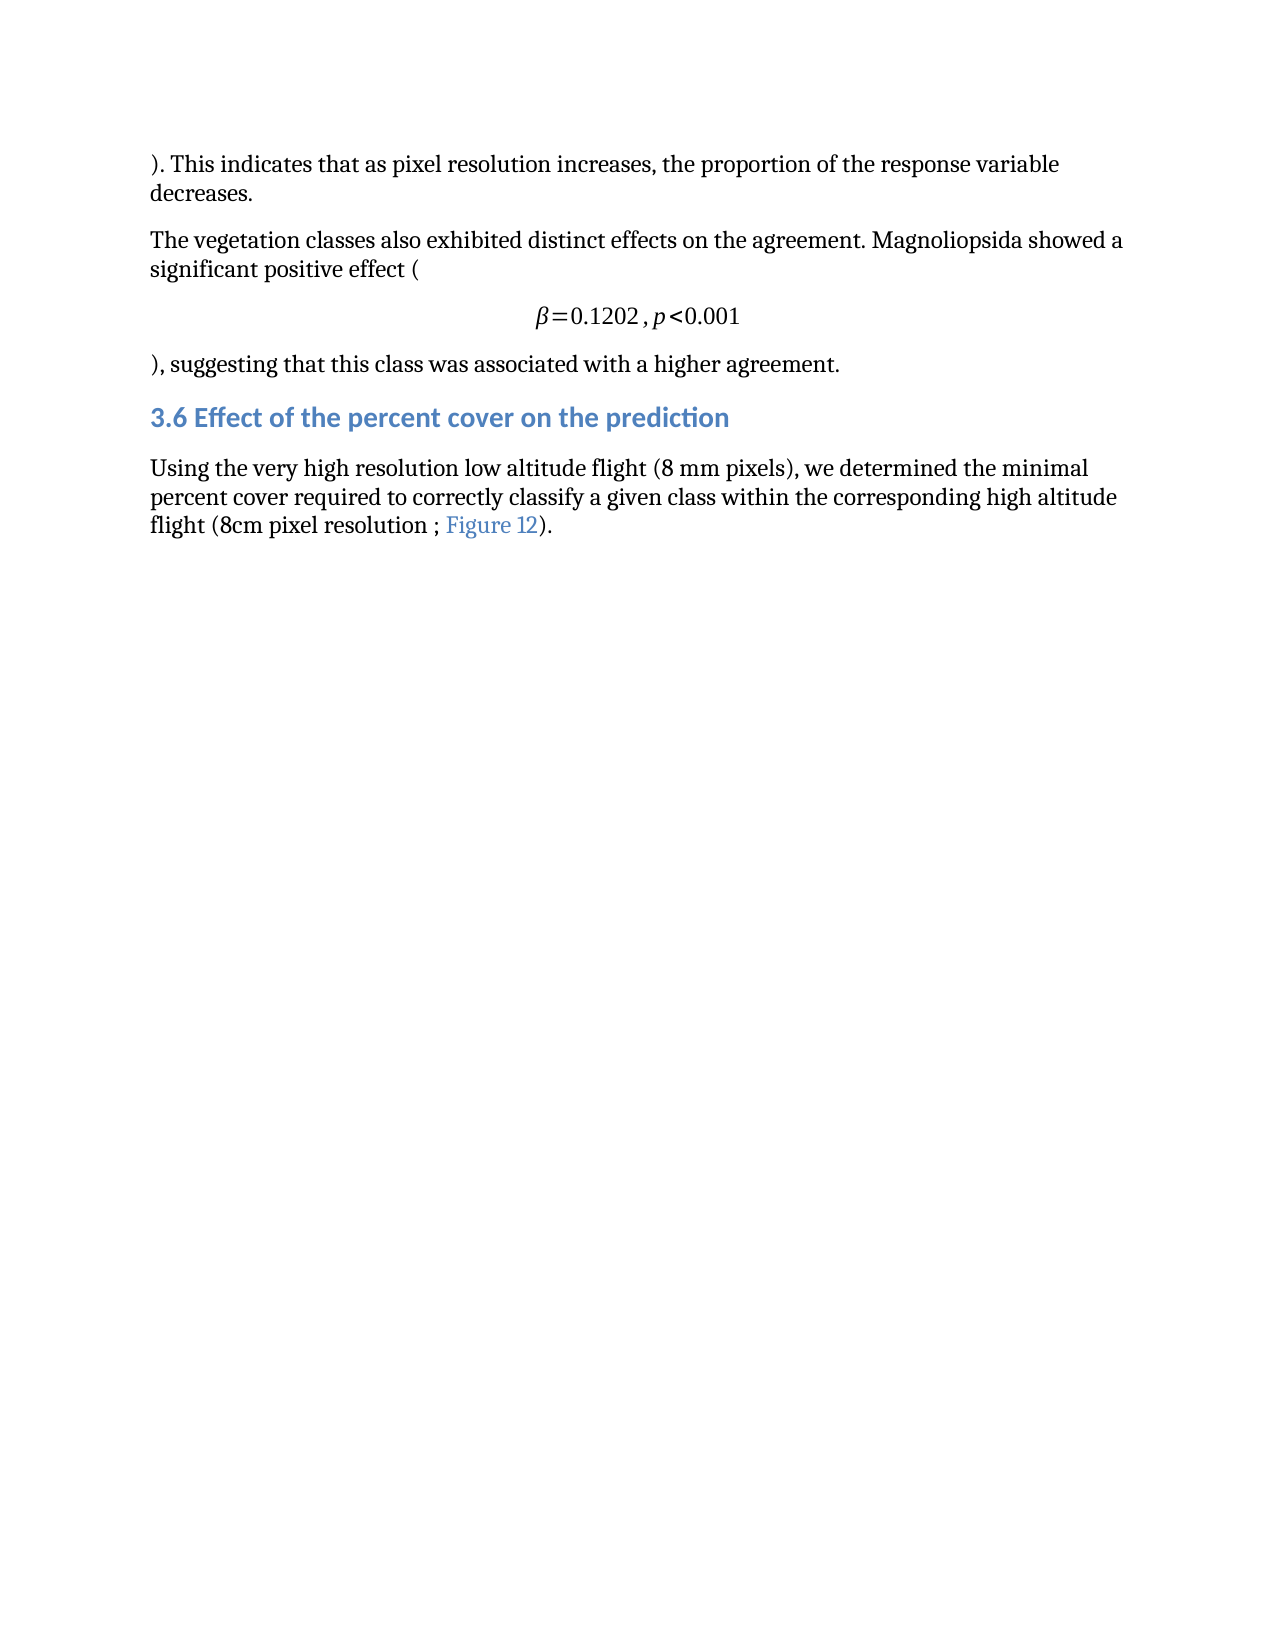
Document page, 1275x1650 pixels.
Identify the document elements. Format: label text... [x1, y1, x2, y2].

text ), suggesting that this class was associated with a higher agreement. [150, 350, 1125, 379]
subtitle 3.6 Effect of the percent cover on the prediction [150, 399, 1125, 435]
text Using the very high resolution low altitude flight (8 mm pixels), we determined the minimal percent cover required to correctly classify a given class within the corresponding high altitude flight (8cm pixel resolution ; Figure 12). [150, 454, 1125, 540]
text ). This indicates that as pixel resolution increases, the proportion of the response variable decreases. [150, 150, 1125, 207]
text The vegetation classes also exhibited distinct effects on the agreement. Magnoliopsida showed a significant positive effect ( [150, 226, 1125, 284]
